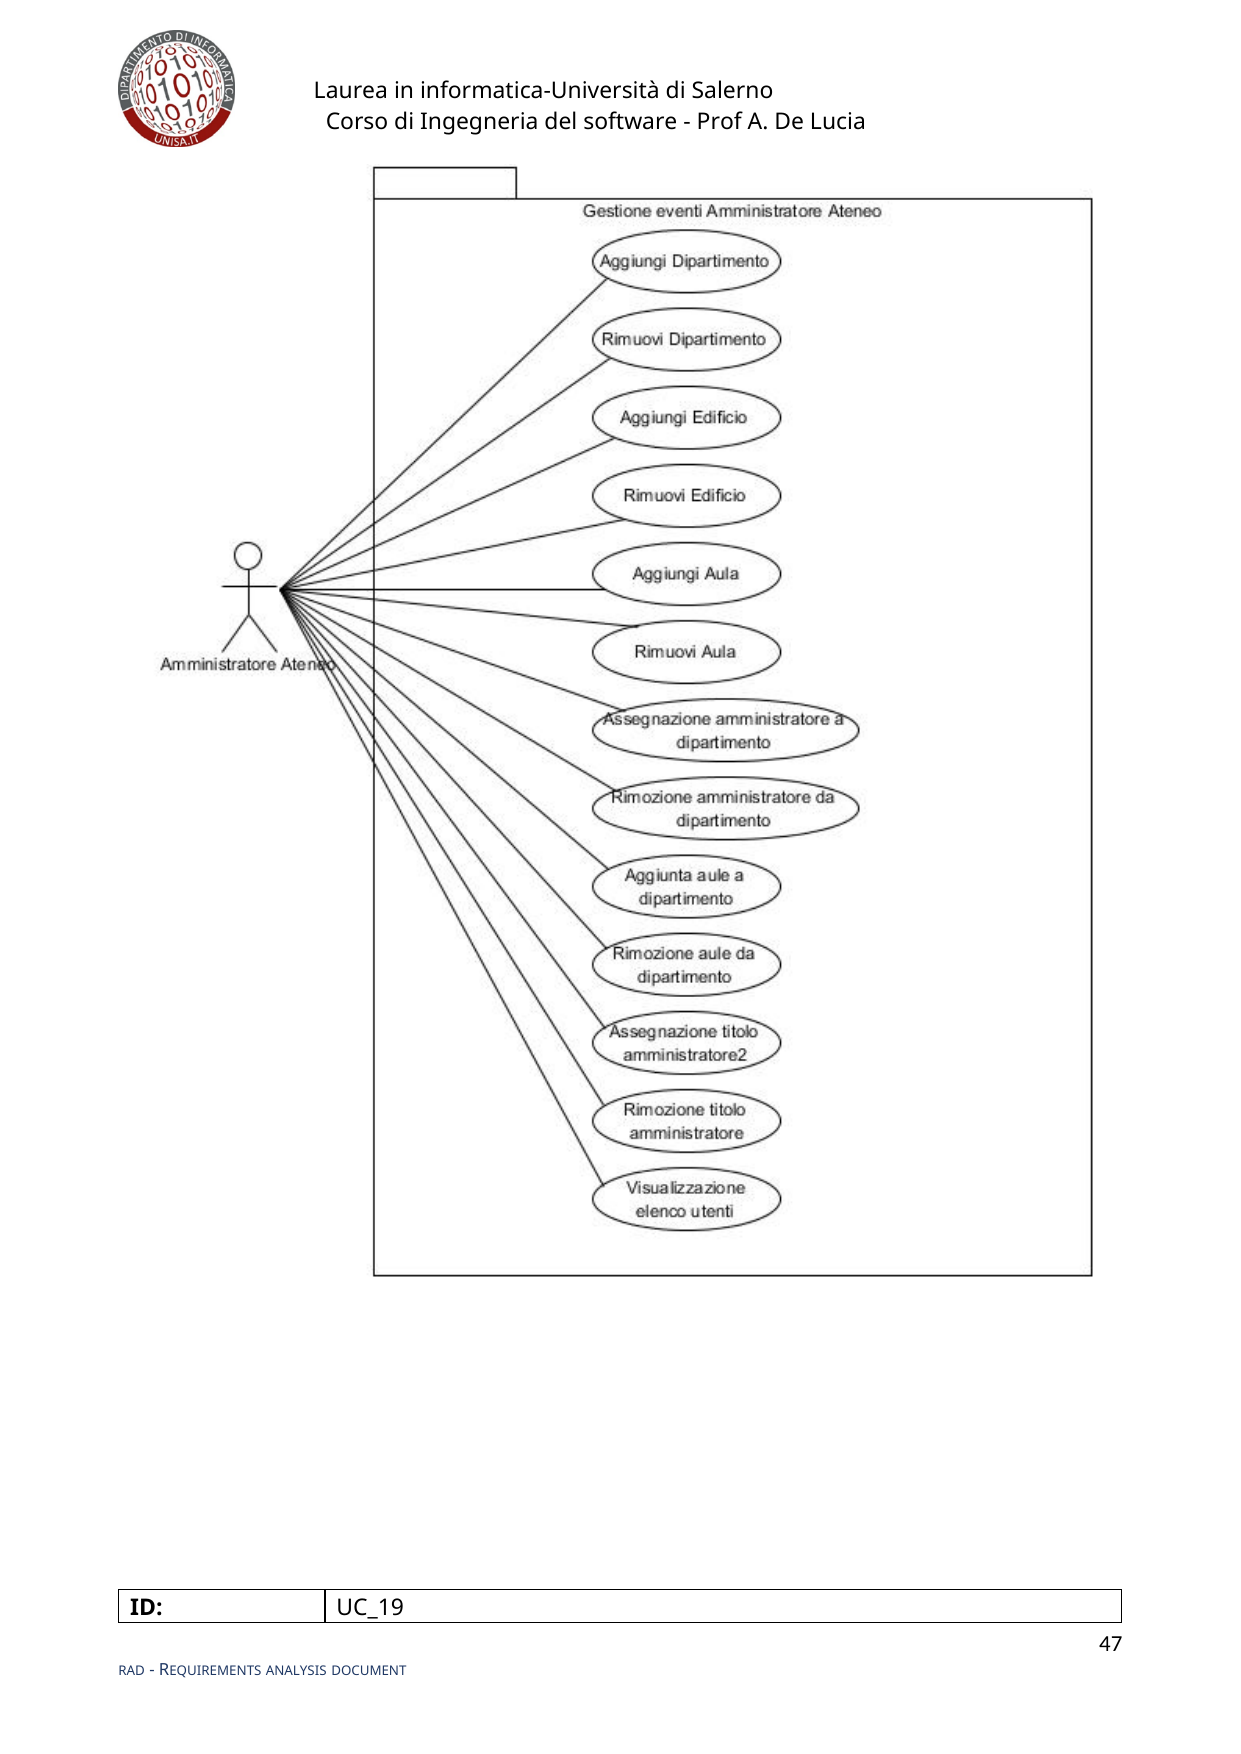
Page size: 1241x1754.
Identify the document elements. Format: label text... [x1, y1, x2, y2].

table_header UC_19 [326, 1590, 1121, 1622]
table_header ID: [119, 1590, 324, 1622]
picture [118, 30, 235, 147]
picture [142, 164, 1099, 1283]
